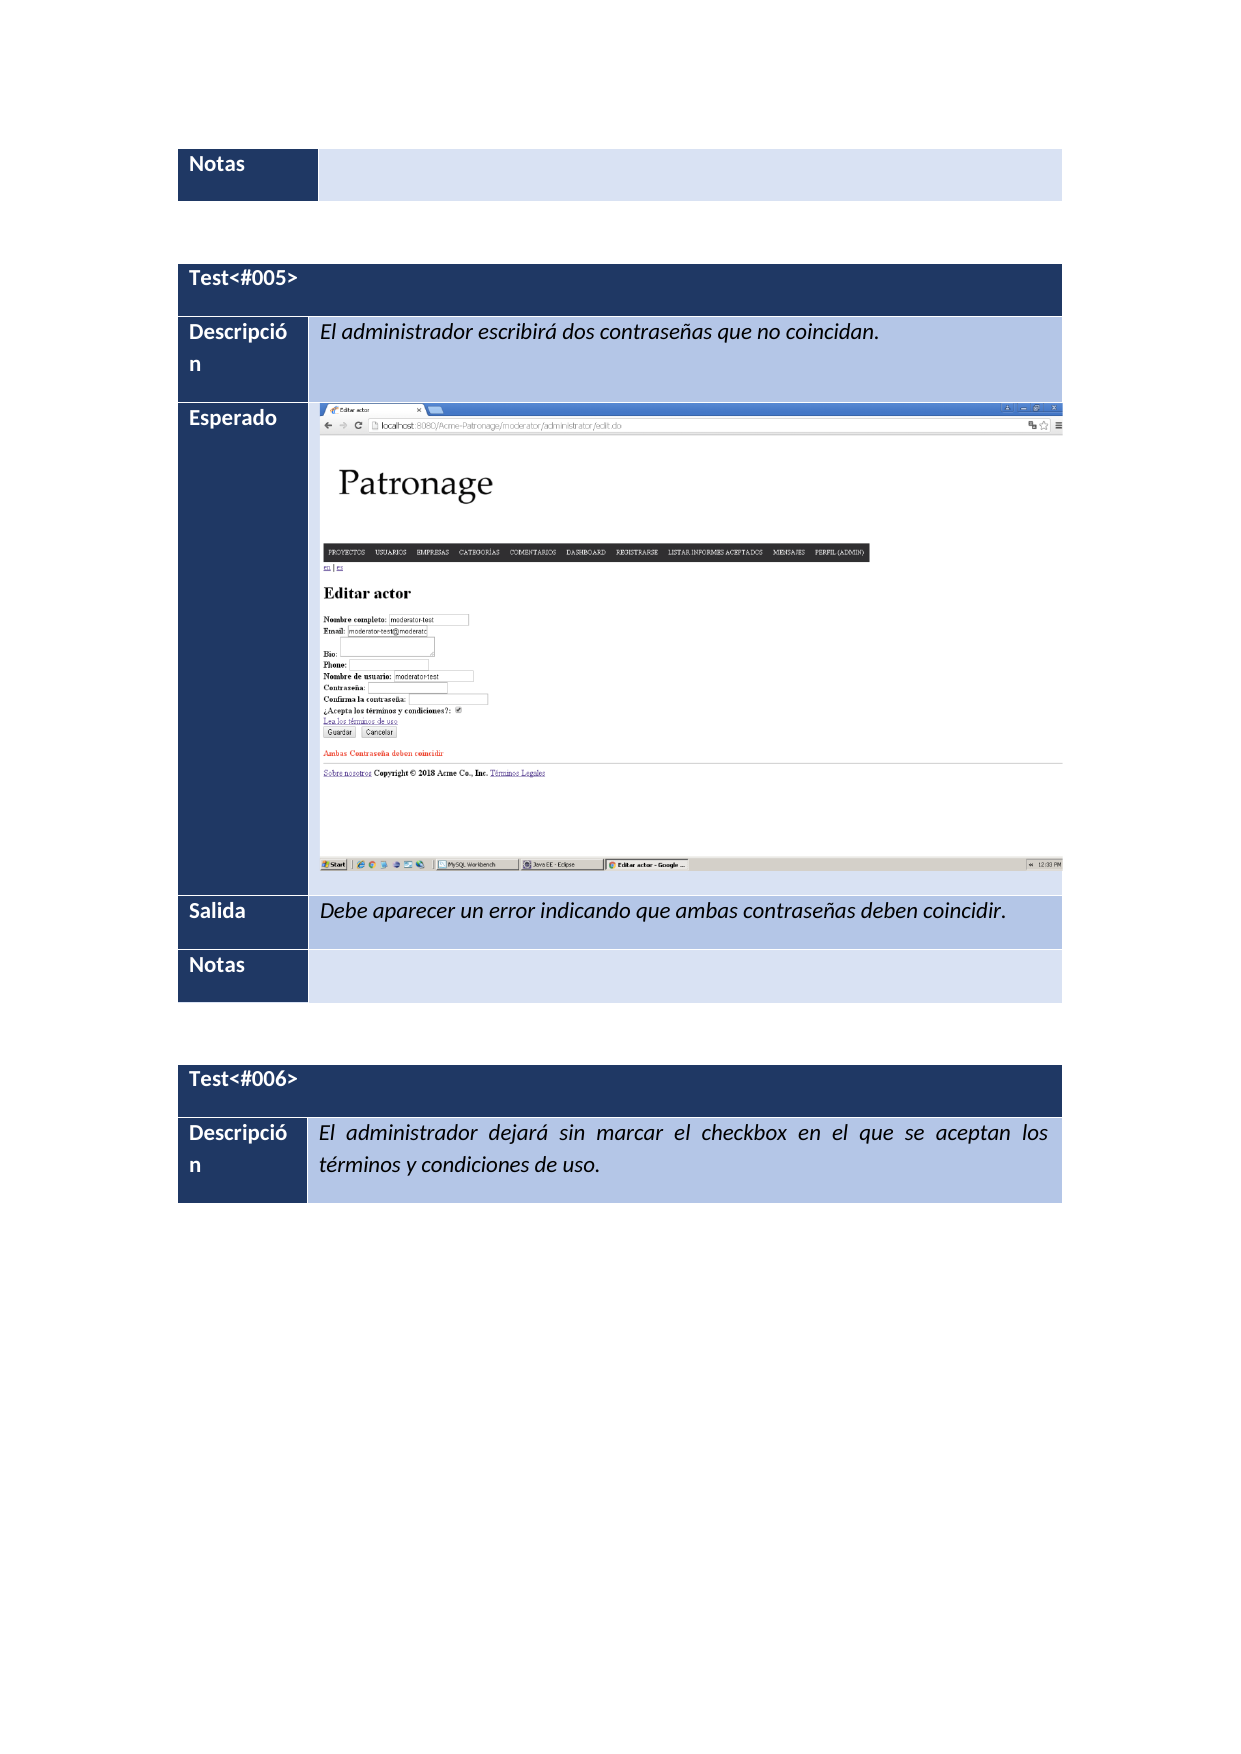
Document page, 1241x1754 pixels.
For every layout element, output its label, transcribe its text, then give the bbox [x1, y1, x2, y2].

table_header Test<#006> [178, 1065, 1062, 1117]
table_cell [309, 950, 1062, 1002]
table_cell Esperado [178, 403, 308, 895]
table_cell [309, 403, 1062, 895]
table_cell Notas [178, 149, 318, 201]
table_cell Salida [178, 896, 308, 949]
table_cell Descripción [178, 317, 308, 402]
table_cell Descripción [178, 1118, 307, 1203]
table_header Test<#005> [178, 264, 1062, 316]
table_cell El administrador escribirá dos contraseñas que no coincidan. [309, 317, 1062, 402]
table_cell Debe aparecer un error indicando que ambas contraseñas deben coincidir. [309, 896, 1062, 949]
table_cell [319, 149, 1062, 201]
picture [319, 403, 1063, 871]
table_cell Notas [178, 950, 308, 1002]
table_cell El administrador dejará sin marcar el checkbox en el que se aceptan los términos y condiciones de uso. [308, 1118, 1062, 1203]
